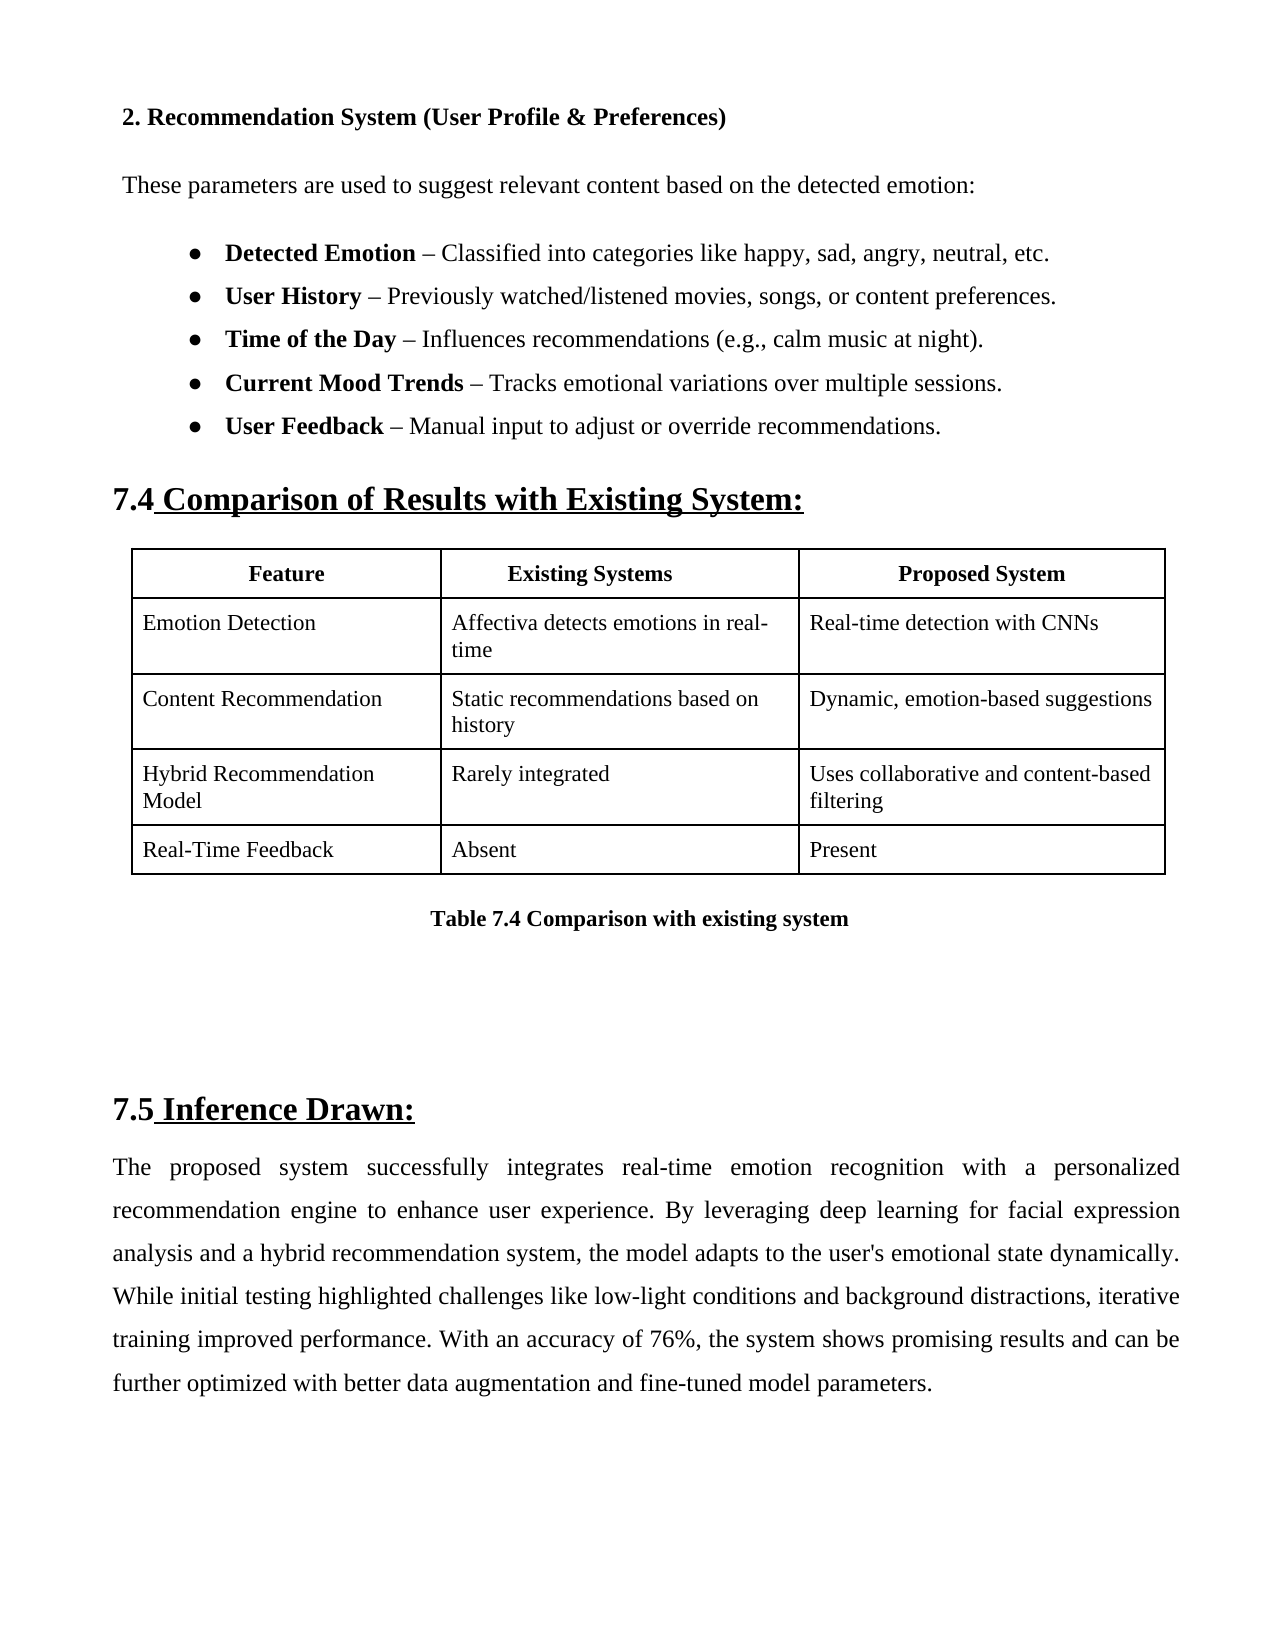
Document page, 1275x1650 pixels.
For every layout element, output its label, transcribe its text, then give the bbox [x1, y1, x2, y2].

table_cell Dynamic, emotion-based suggestions [800, 675, 1164, 748]
text Table 7.4 Comparison with existing system [126, 905, 1153, 932]
list User History – Previously watched/listened movies, songs, or content preferences. [187, 281, 1117, 310]
list Detected Emotion – Classified into categories like happy, sad, angry, neutral, etc. [187, 238, 1117, 267]
table_header Existing Systems [442, 550, 798, 597]
subtitle 7.4 Comparison of Results with Existing System: [112, 479, 1153, 517]
text 7.5 Inference Drawn: [112, 1089, 1153, 1127]
table_header Feature [133, 550, 440, 597]
list Current Mood Trends – Tracks emotional variations over multiple sessions. [187, 368, 1117, 396]
table_cell Static recommendations based on history [442, 675, 798, 748]
table_cell Emotion Detection [133, 599, 440, 672]
table_cell Rarely integrated [442, 750, 798, 824]
text These parameters are used to suggest relevant content based on the detected emotion: [122, 170, 1117, 199]
list Time of the Day – Influences recommendations (e.g., calm music at night). [187, 324, 1117, 353]
table_cell Content Recommendation [133, 675, 440, 748]
table_cell Present [800, 826, 1164, 873]
table_cell Uses collaborative and content-based filtering [800, 750, 1164, 824]
subtitle 2. Recommendation System (User Profile & Preferences) [122, 102, 1117, 131]
table_cell Absent [442, 826, 798, 873]
table_cell Affectiva detects emotions in real-time [442, 599, 798, 672]
table_cell Real-time detection with CNNs [800, 599, 1164, 672]
table_cell Hybrid Recommendation Model [133, 750, 440, 824]
table_header Proposed System [800, 550, 1164, 597]
table_cell Real-Time Feedback [133, 826, 440, 873]
list User Feedback – Manual input to adjust or override recommendations. [187, 411, 1117, 439]
text The proposed system successfully integrates real-time emotion recognition with a personalized recommendation engine to enhance user experience. By leveraging deep learning for facial expression analysis and a hybrid recommendation system, the model adapts to the user's emotional state dynamically. While initial testing highlighted challenges like low-light conditions and background distractions, iterative training improved performance. With an accuracy of 76%, the system shows promising results and can be further optimized with better data augmentation and fine-tuned model parameters. [112, 1152, 1181, 1396]
